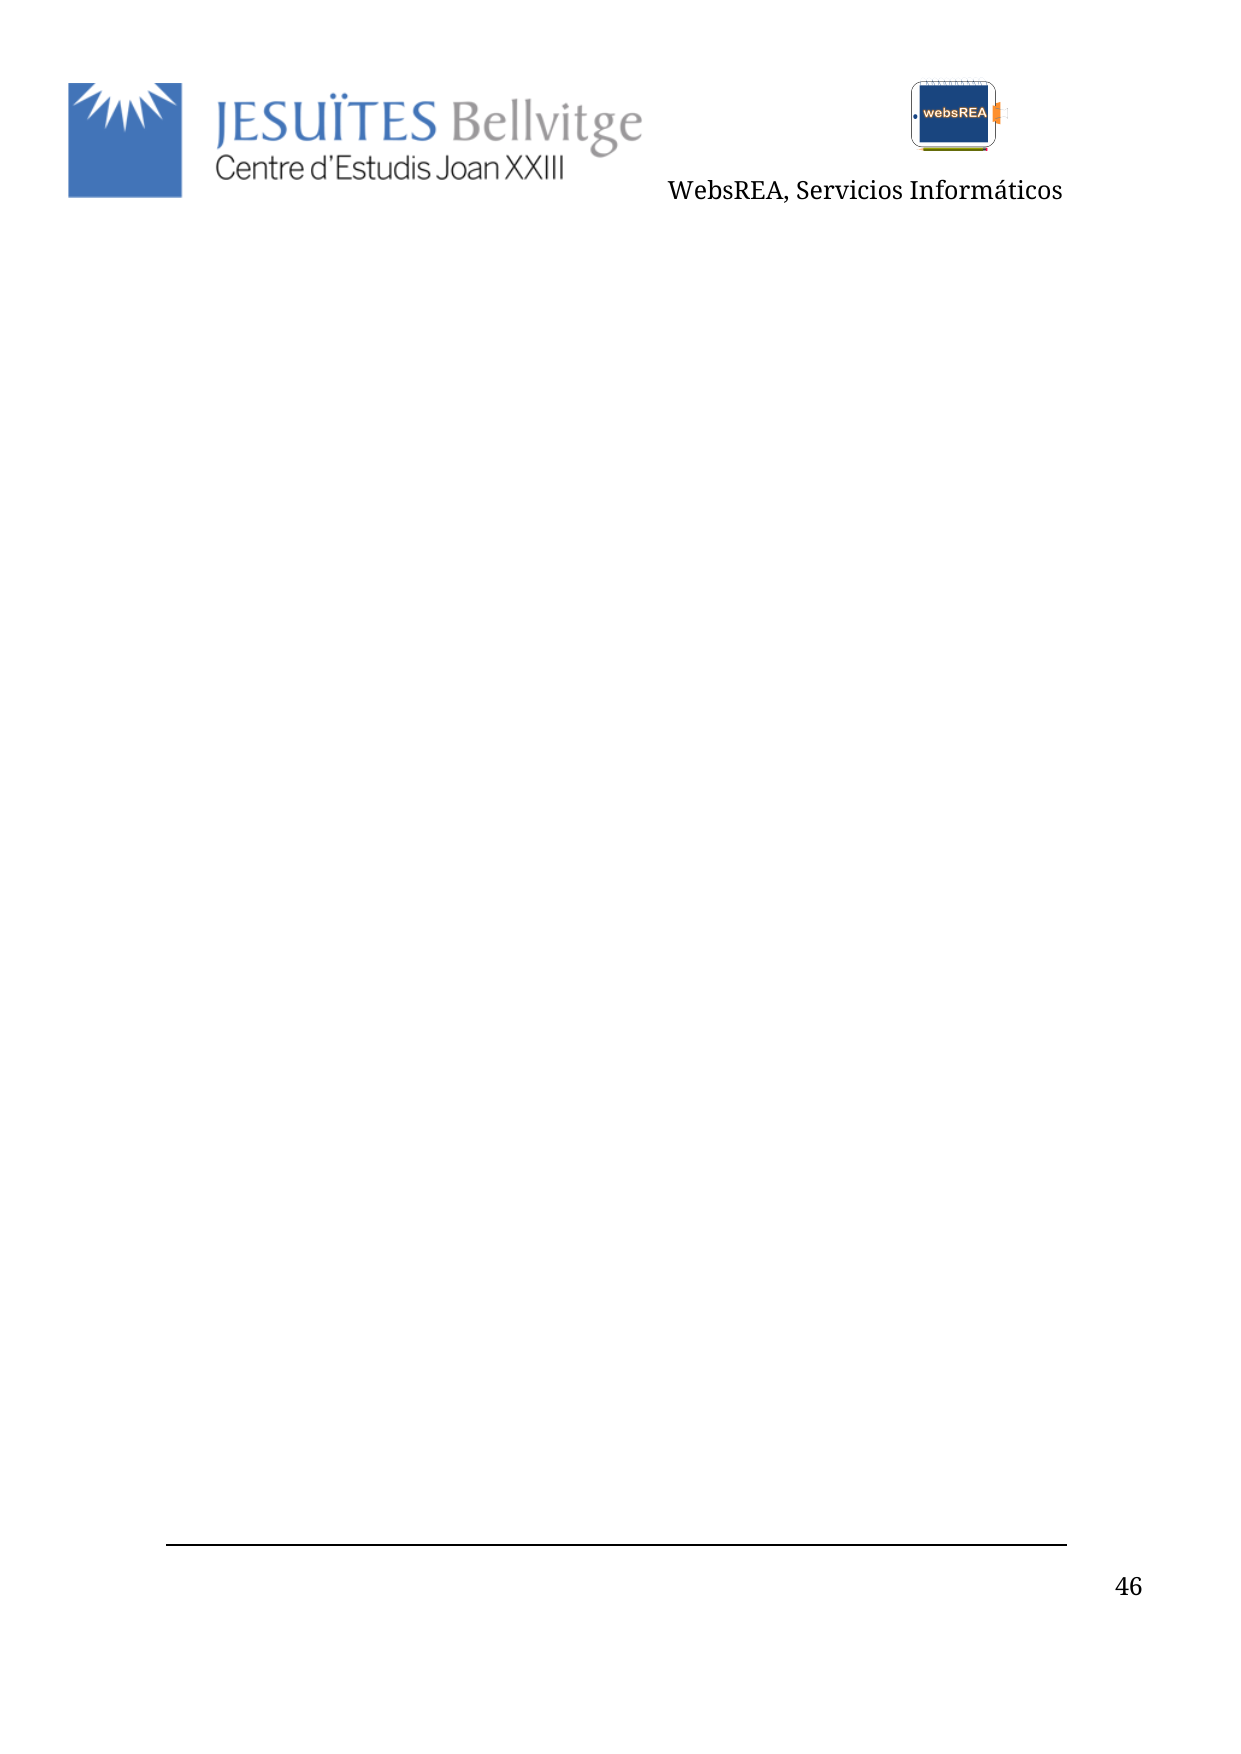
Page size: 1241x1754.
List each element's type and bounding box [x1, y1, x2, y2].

picture [898, 73, 1014, 157]
picture [68, 83, 670, 198]
